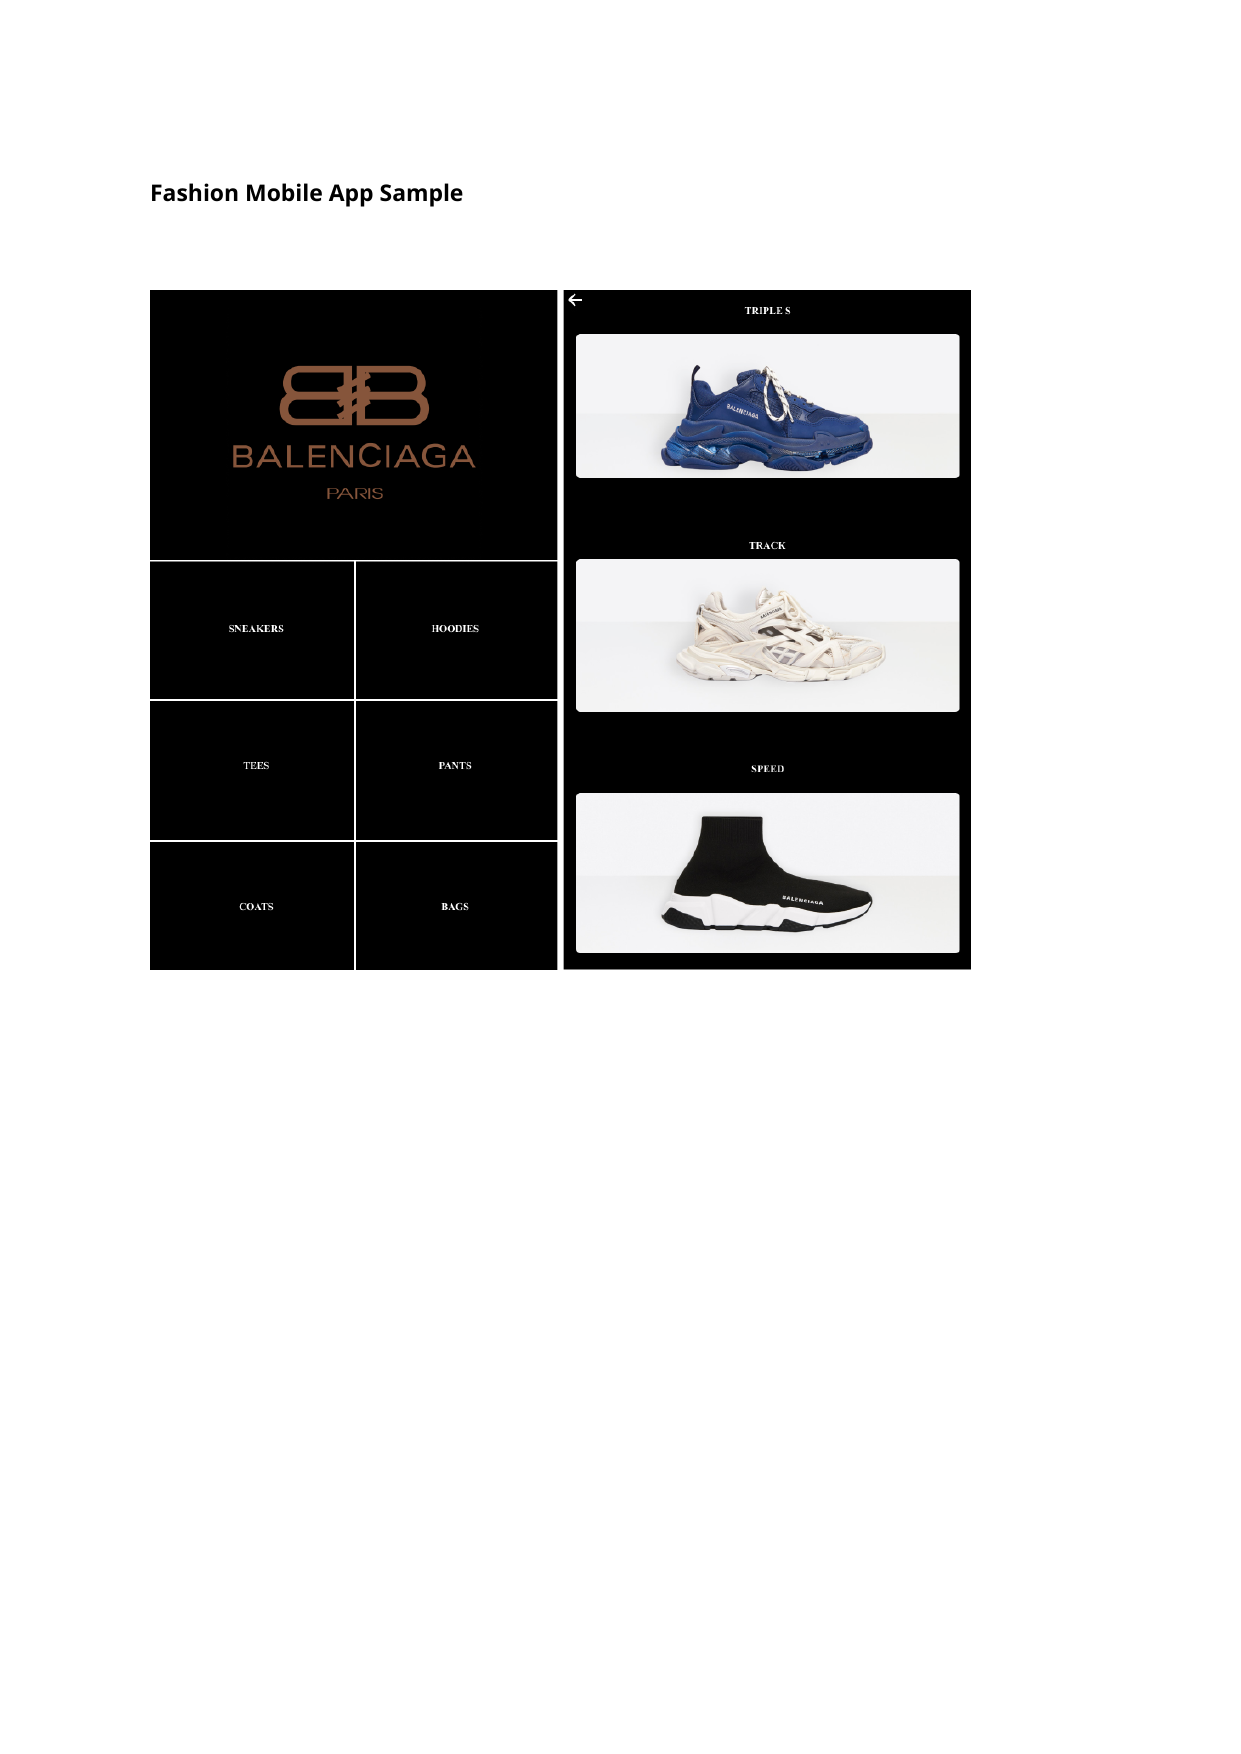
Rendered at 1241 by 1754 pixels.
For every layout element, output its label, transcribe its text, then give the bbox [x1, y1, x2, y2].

text Fashion Mobile App Sample [150, 177, 1090, 208]
picture [563, 290, 971, 970]
picture [150, 290, 558, 970]
